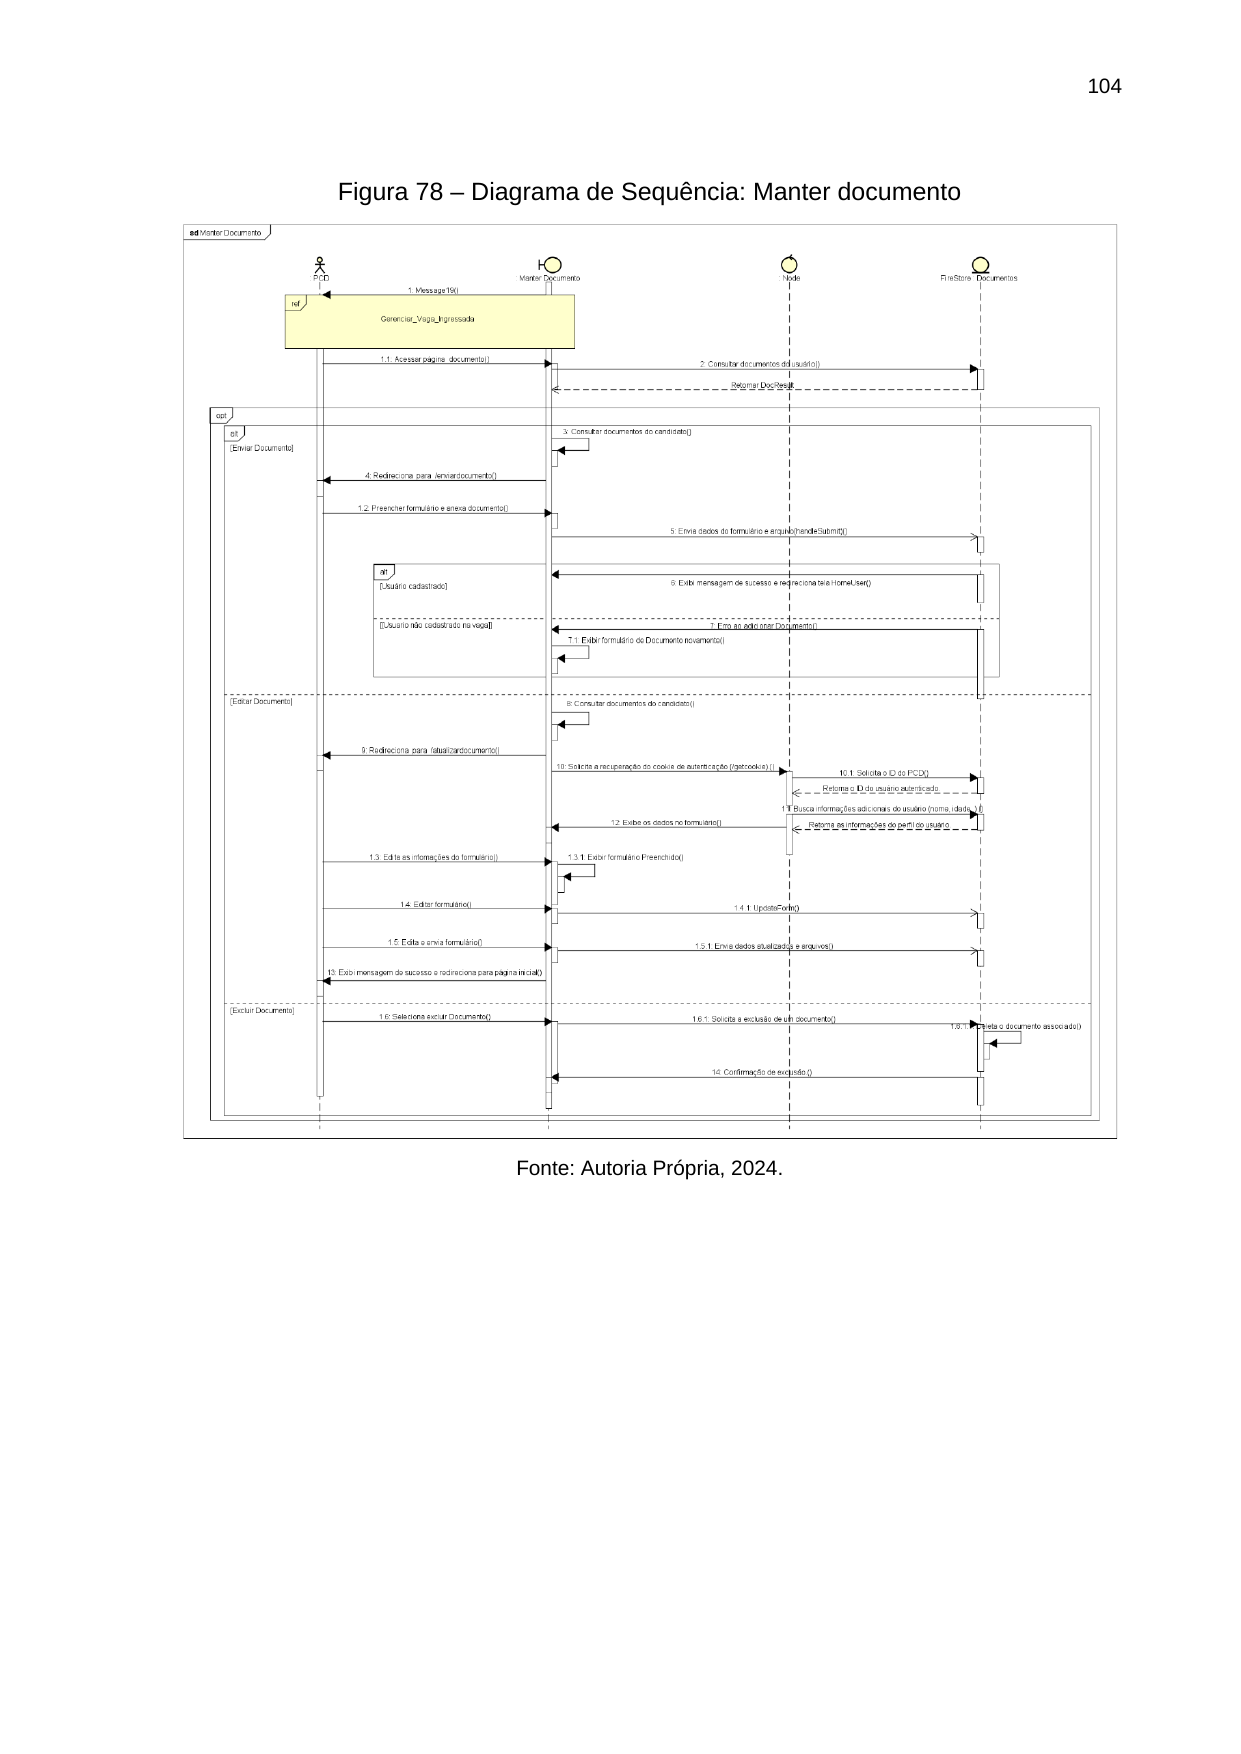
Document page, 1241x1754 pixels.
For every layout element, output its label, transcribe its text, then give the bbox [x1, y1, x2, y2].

text Figura 78 – Diagrama de Sequência: Manter documento [177, 177, 1122, 206]
text Fonte: Autoria Própria, 2024. [177, 1156, 1122, 1180]
picture [177, 218, 1123, 1144]
